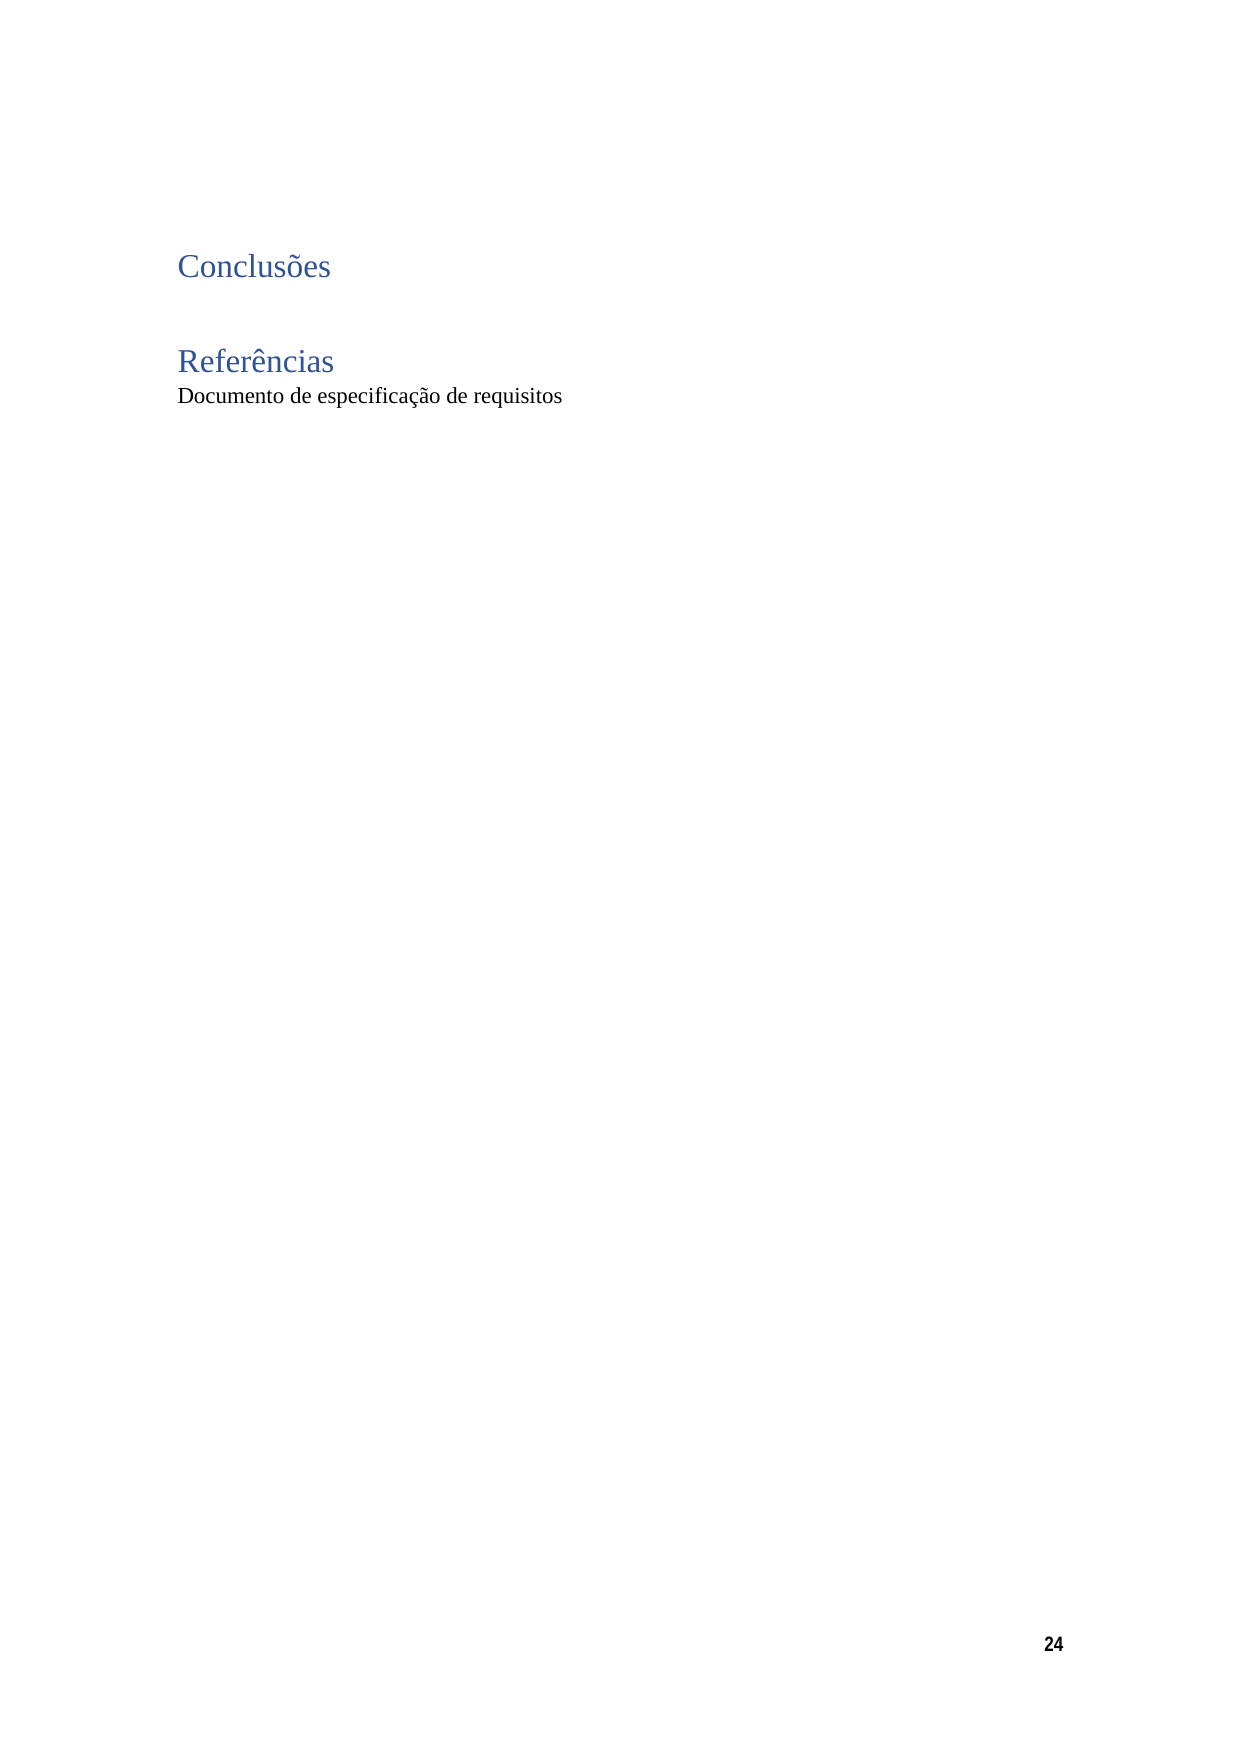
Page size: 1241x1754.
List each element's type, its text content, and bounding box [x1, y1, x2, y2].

text Documento de especificação de requisitos [177, 382, 1063, 409]
subtitle Conclusões [177, 246, 1063, 284]
subtitle Referências [177, 341, 1063, 379]
